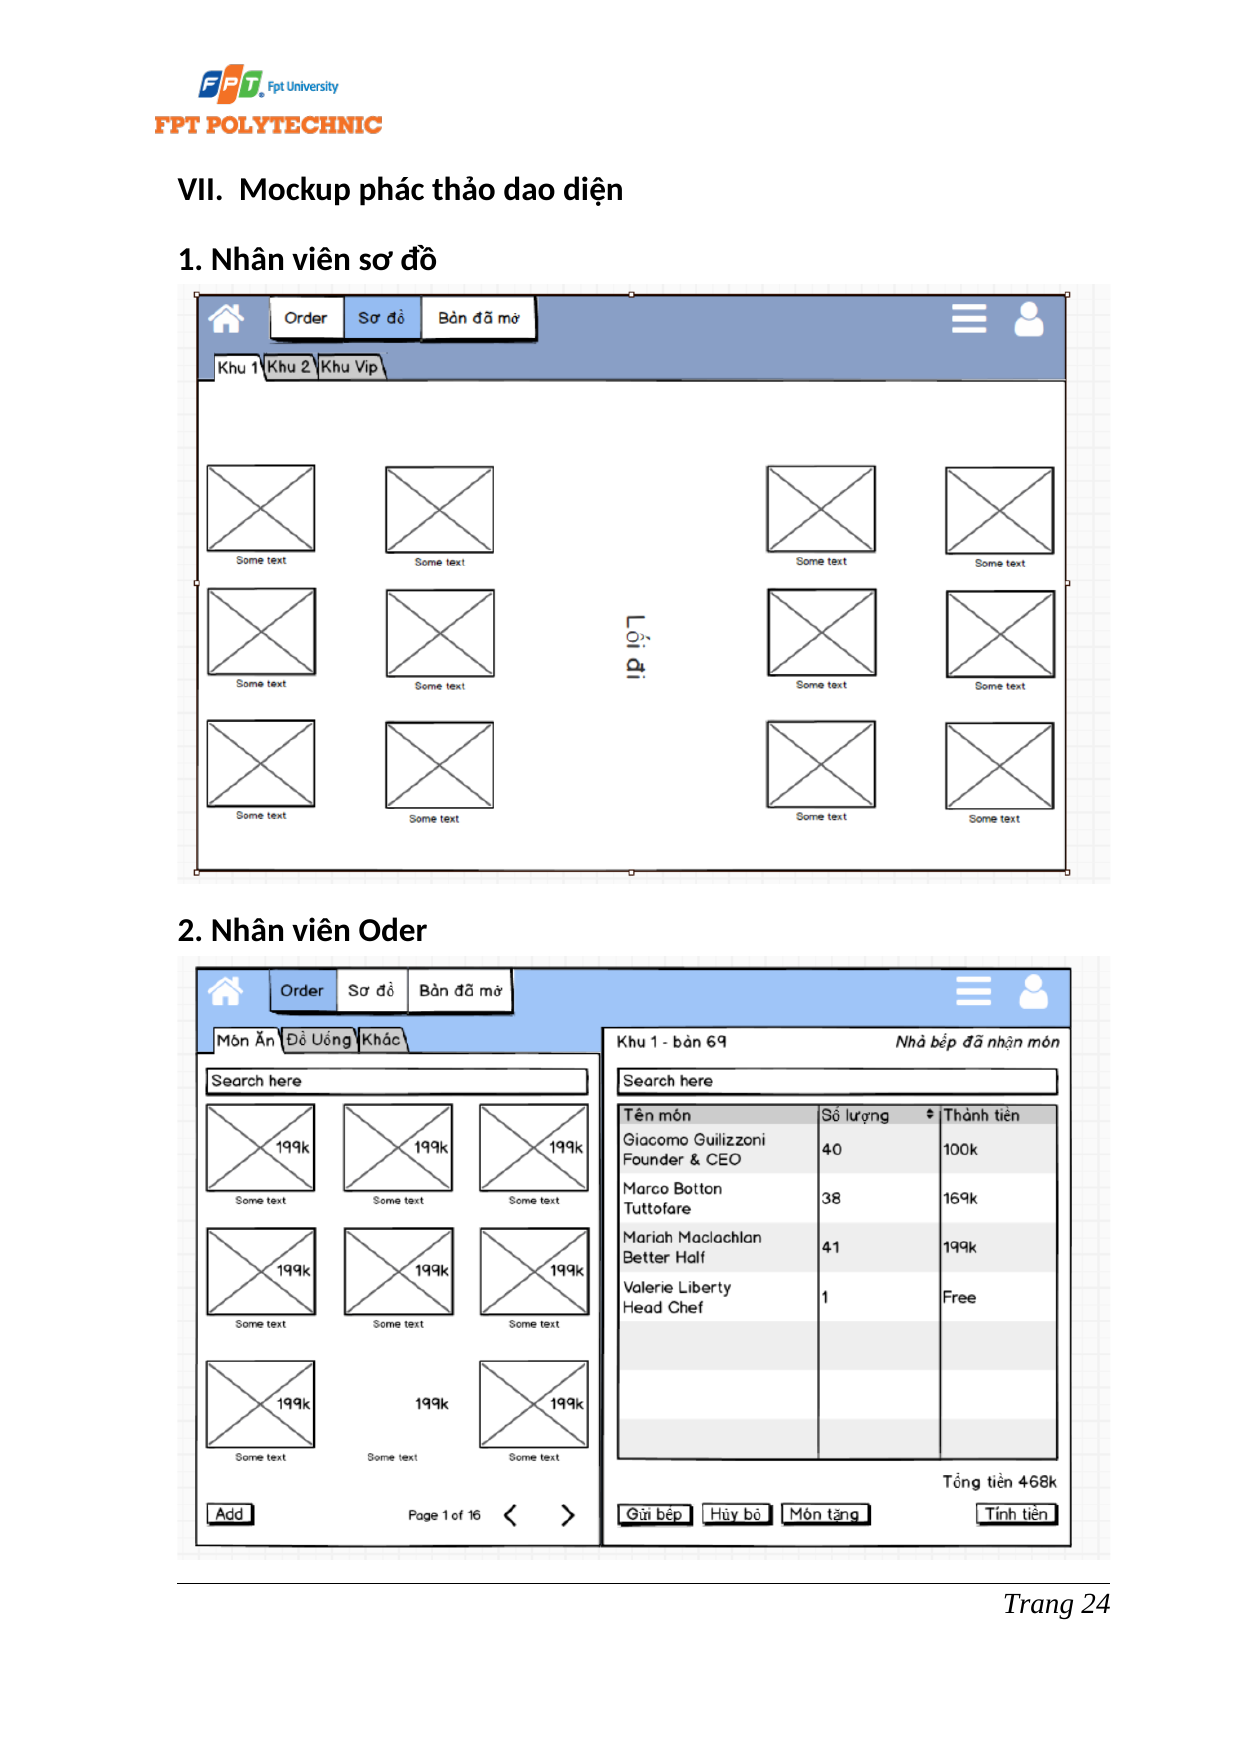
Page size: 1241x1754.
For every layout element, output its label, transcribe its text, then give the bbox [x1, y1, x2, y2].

picture [148, 58, 397, 142]
picture [177, 956, 1111, 1560]
subtitle 1. Nhân viên sơ đồ [177, 238, 1110, 278]
subtitle VII. Mockup phác thảo dao diện [177, 168, 1110, 209]
picture [177, 284, 1111, 884]
subtitle 2. Nhân viên Oder [177, 909, 1110, 950]
